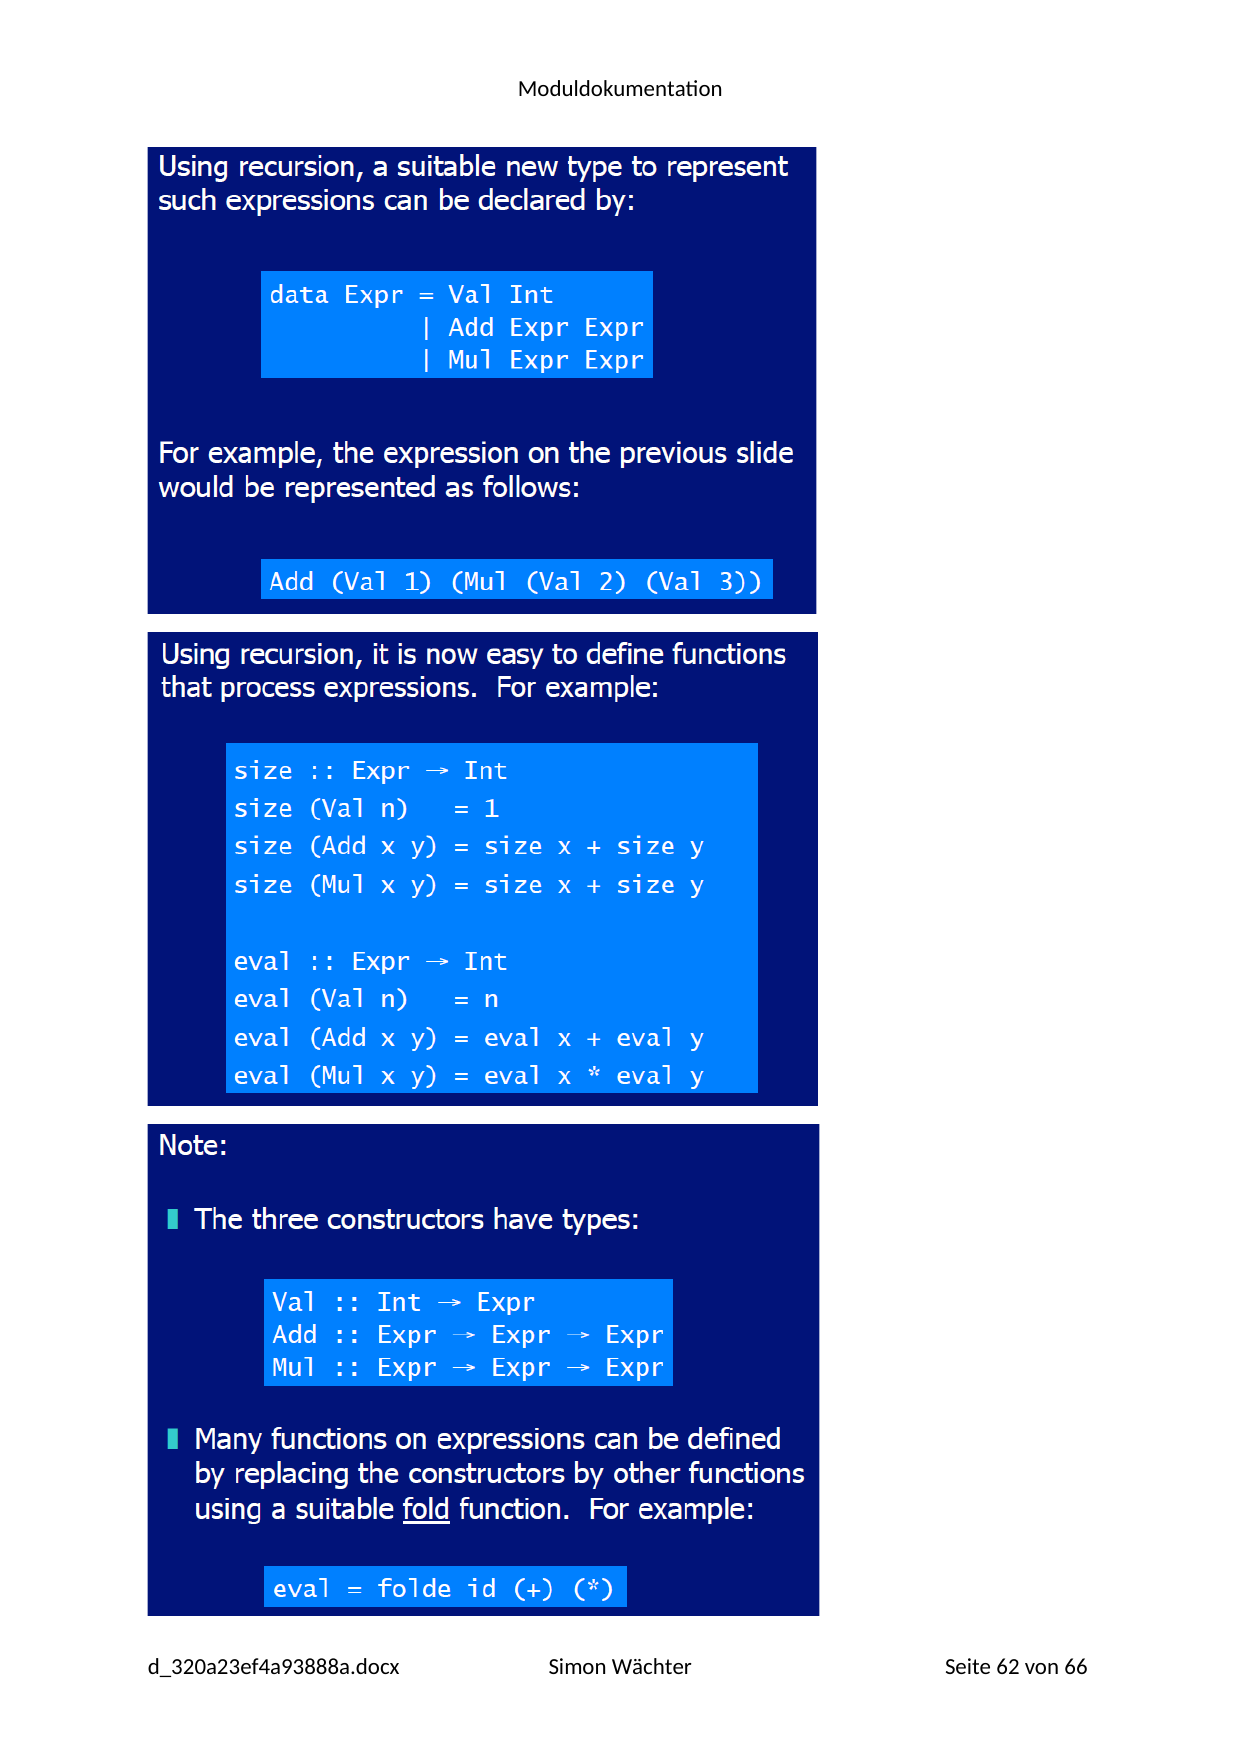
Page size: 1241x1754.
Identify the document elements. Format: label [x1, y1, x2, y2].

picture [147, 1124, 820, 1616]
picture [147, 147, 817, 614]
picture [147, 632, 818, 1106]
